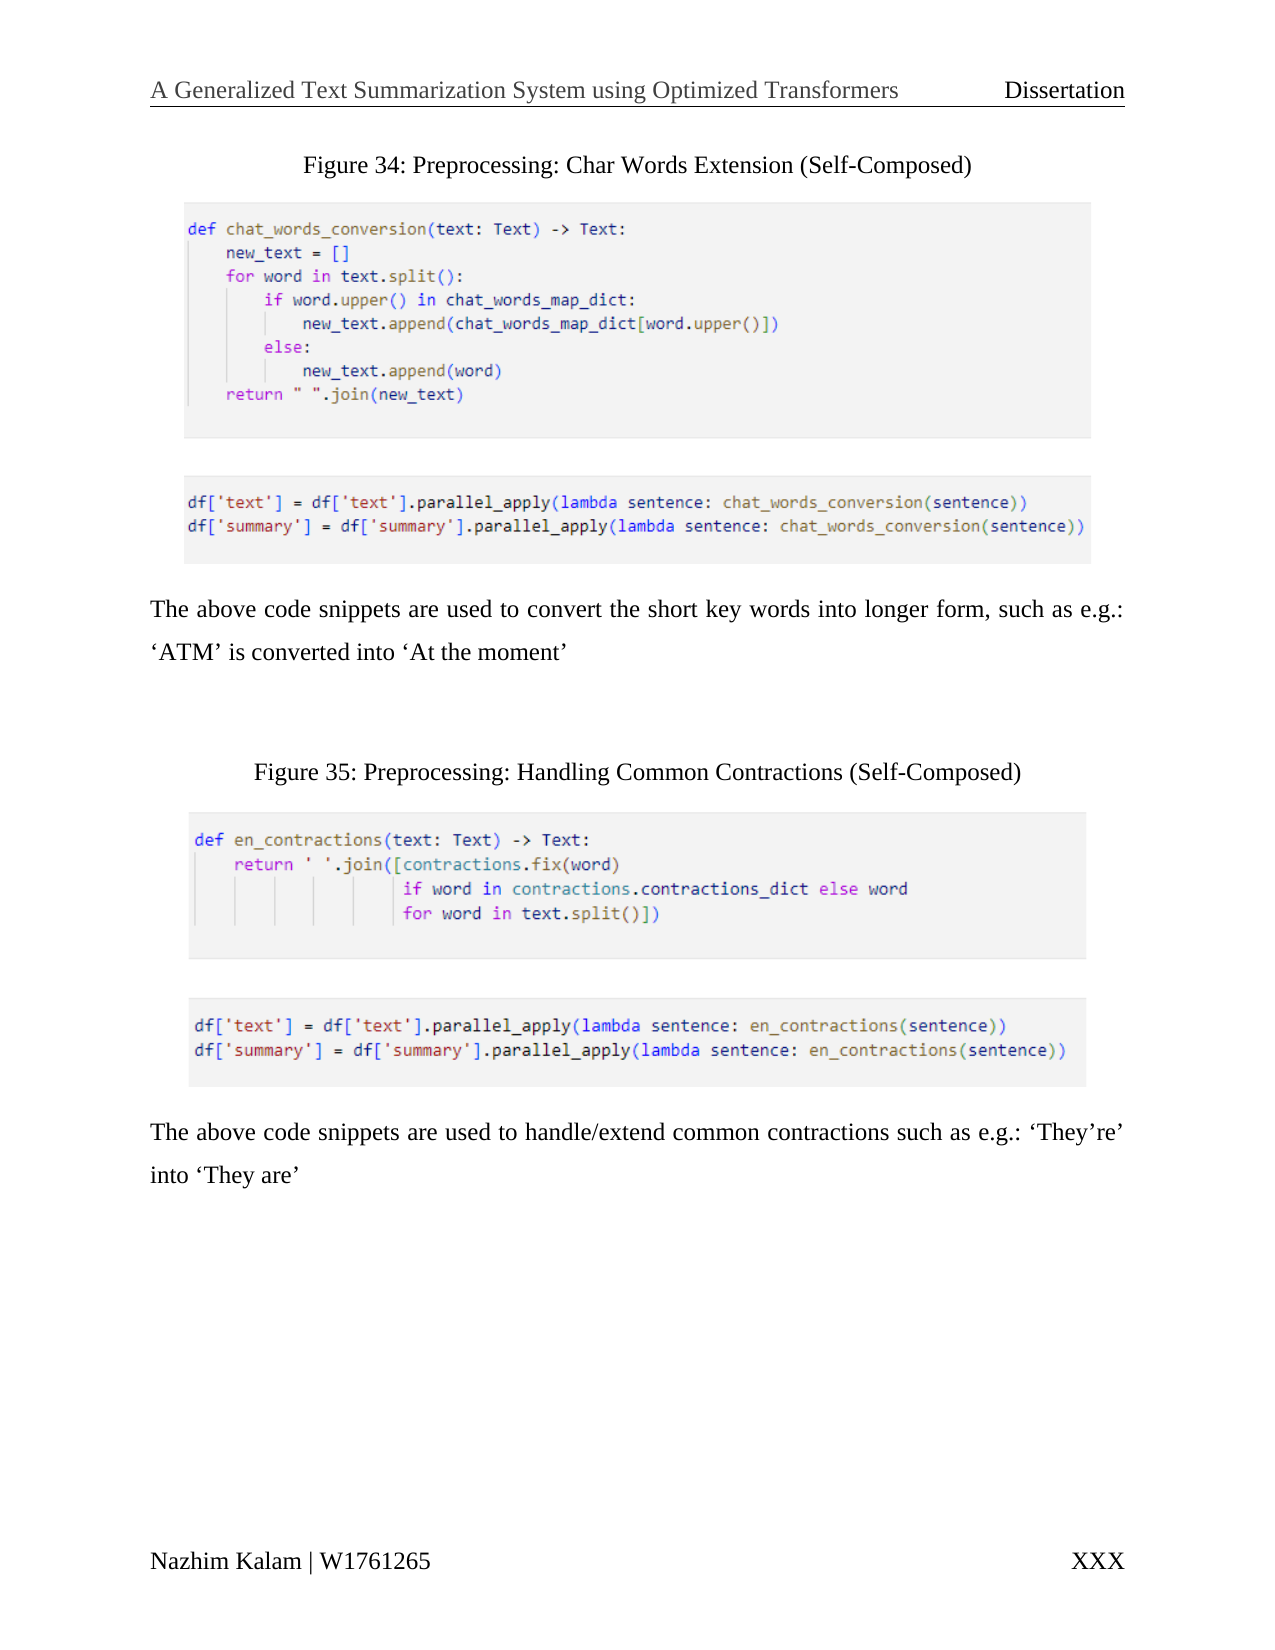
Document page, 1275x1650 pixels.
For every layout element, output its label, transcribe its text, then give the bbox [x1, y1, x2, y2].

text Figure 35: Preprocessing: Handling Common Contractions (Self-Composed) [150, 757, 1125, 786]
text The above code snippets are used to convert the short key words into longer form, such as e.g.: ‘ATM’ is converted into ‘At the moment’ [150, 594, 1125, 666]
picture [184, 195, 1092, 564]
picture [188, 802, 1087, 1087]
text Figure 34: Preprocessing: Char Words Extension (Self-Composed) [150, 150, 1125, 179]
text The above code snippets are used to handle/extend common contractions such as e.g.: ‘They’re’ into ‘They are’ [150, 1117, 1125, 1189]
